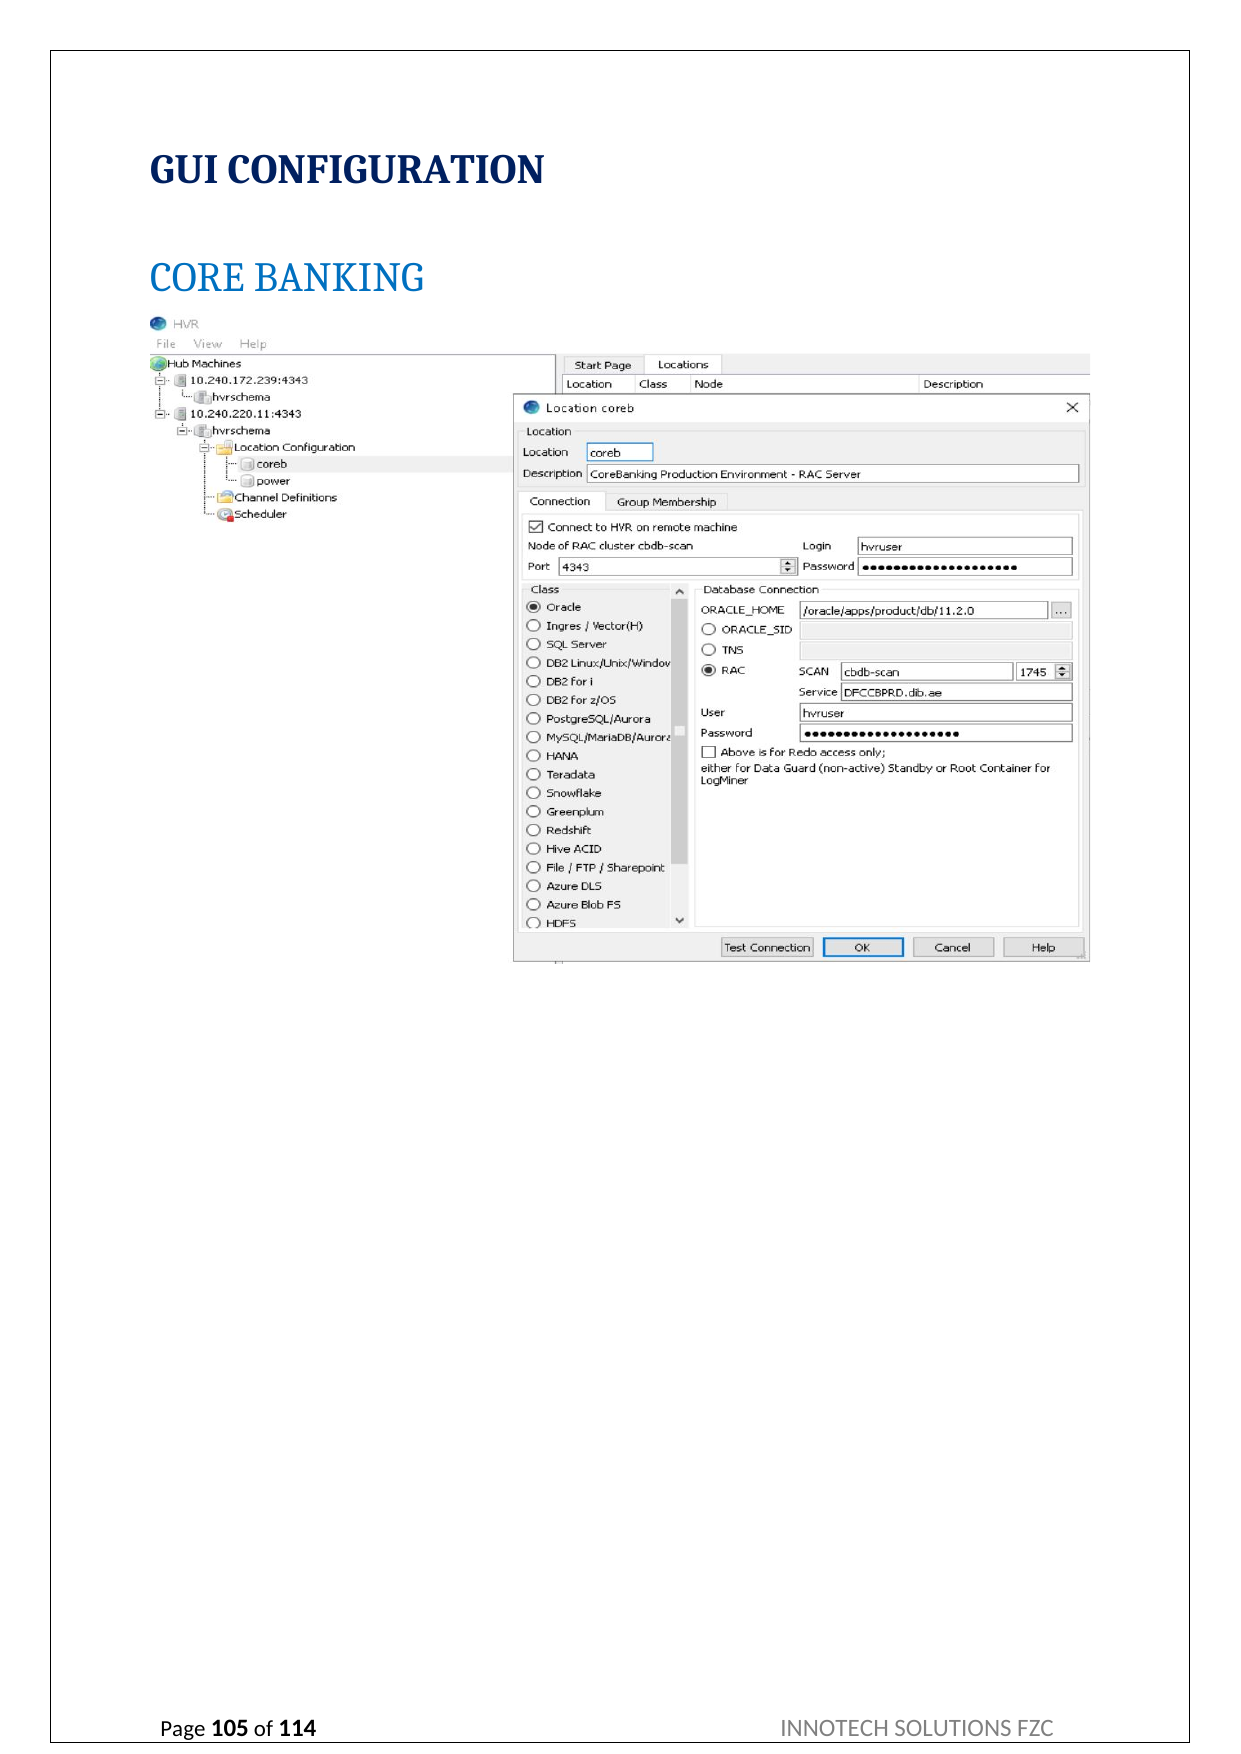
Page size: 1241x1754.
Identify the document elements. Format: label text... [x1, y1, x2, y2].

subtitle GUI CONFIGURATION [150, 146, 1152, 194]
subtitle CORE BANKING [150, 254, 1152, 302]
picture [150, 309, 1091, 964]
